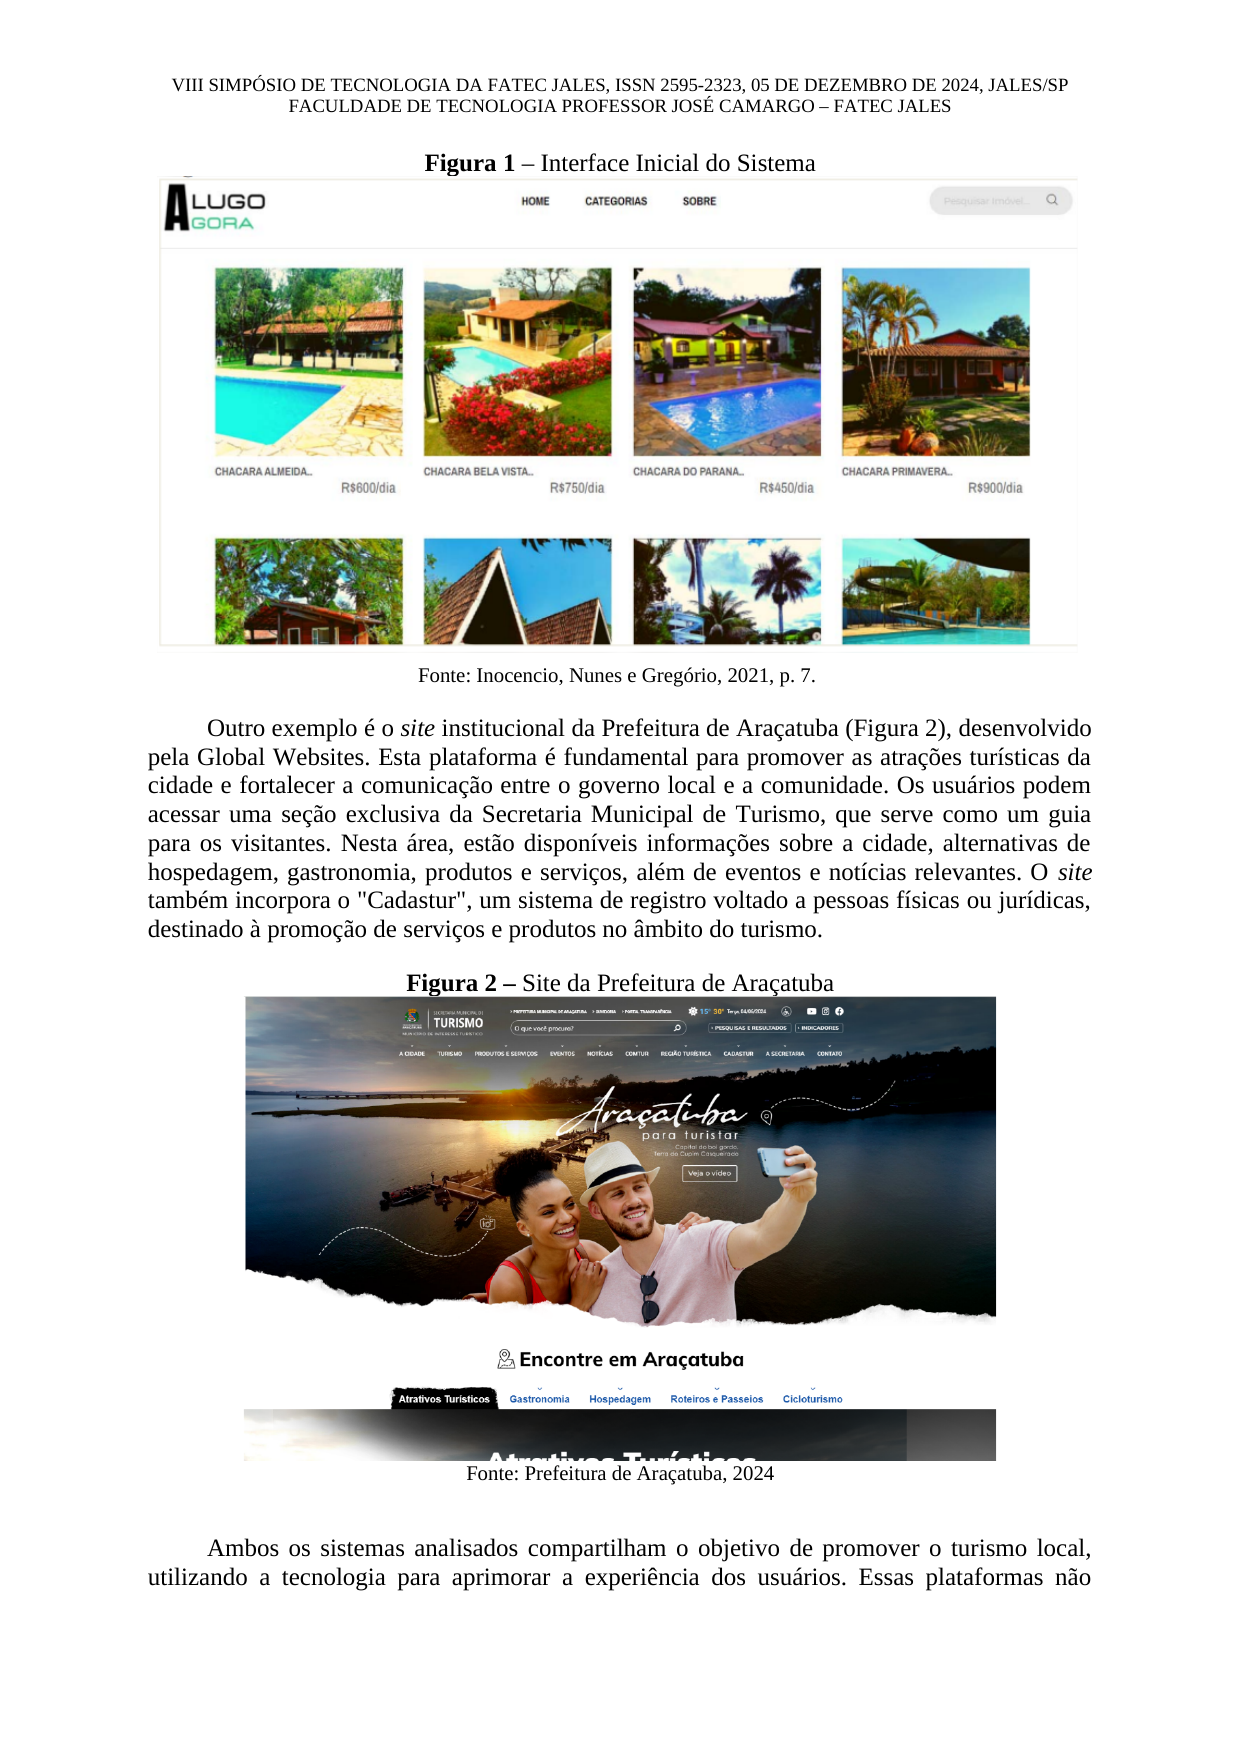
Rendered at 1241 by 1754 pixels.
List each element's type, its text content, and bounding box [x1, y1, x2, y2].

picture [157, 176, 1078, 653]
text Figura 2 – Site da Prefeitura de Araçatuba [148, 968, 1092, 997]
picture [243, 996, 997, 1461]
text Figura 1 – Interface Inicial do Sistema [148, 148, 1092, 176]
text Fonte: Prefeitura de Araçatuba, 2024 [148, 1461, 1092, 1485]
text Fonte: Inocencio, Nunes e Gregório, 2021, p. 7. [148, 659, 1092, 688]
text Outro exemplo é o site institucional da Prefeitura de Araçatuba (Figura 2), desenvolvido pela Global Websites. Esta plataforma é fundamental para promover as atrações turísticas da cidade e fortalecer a comunicação entre o governo local e a comunidade. Os usuários podem acessar uma seção exclusiva da Secretaria Municipal de Turismo, que serve como um guia para os visitantes. Nesta área, estão disponíveis informações sobre a cidade, alternativas de hospedagem, gastronomia, produtos e serviços, além de eventos e notícias relevantes. O site também incorpora o "Cadastur", um sistema de registro voltado a pessoas físicas ou jurídicas, destinado à promoção de serviços e produtos no âmbito do turismo. [148, 713, 1092, 943]
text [148, 1533, 1092, 1591]
